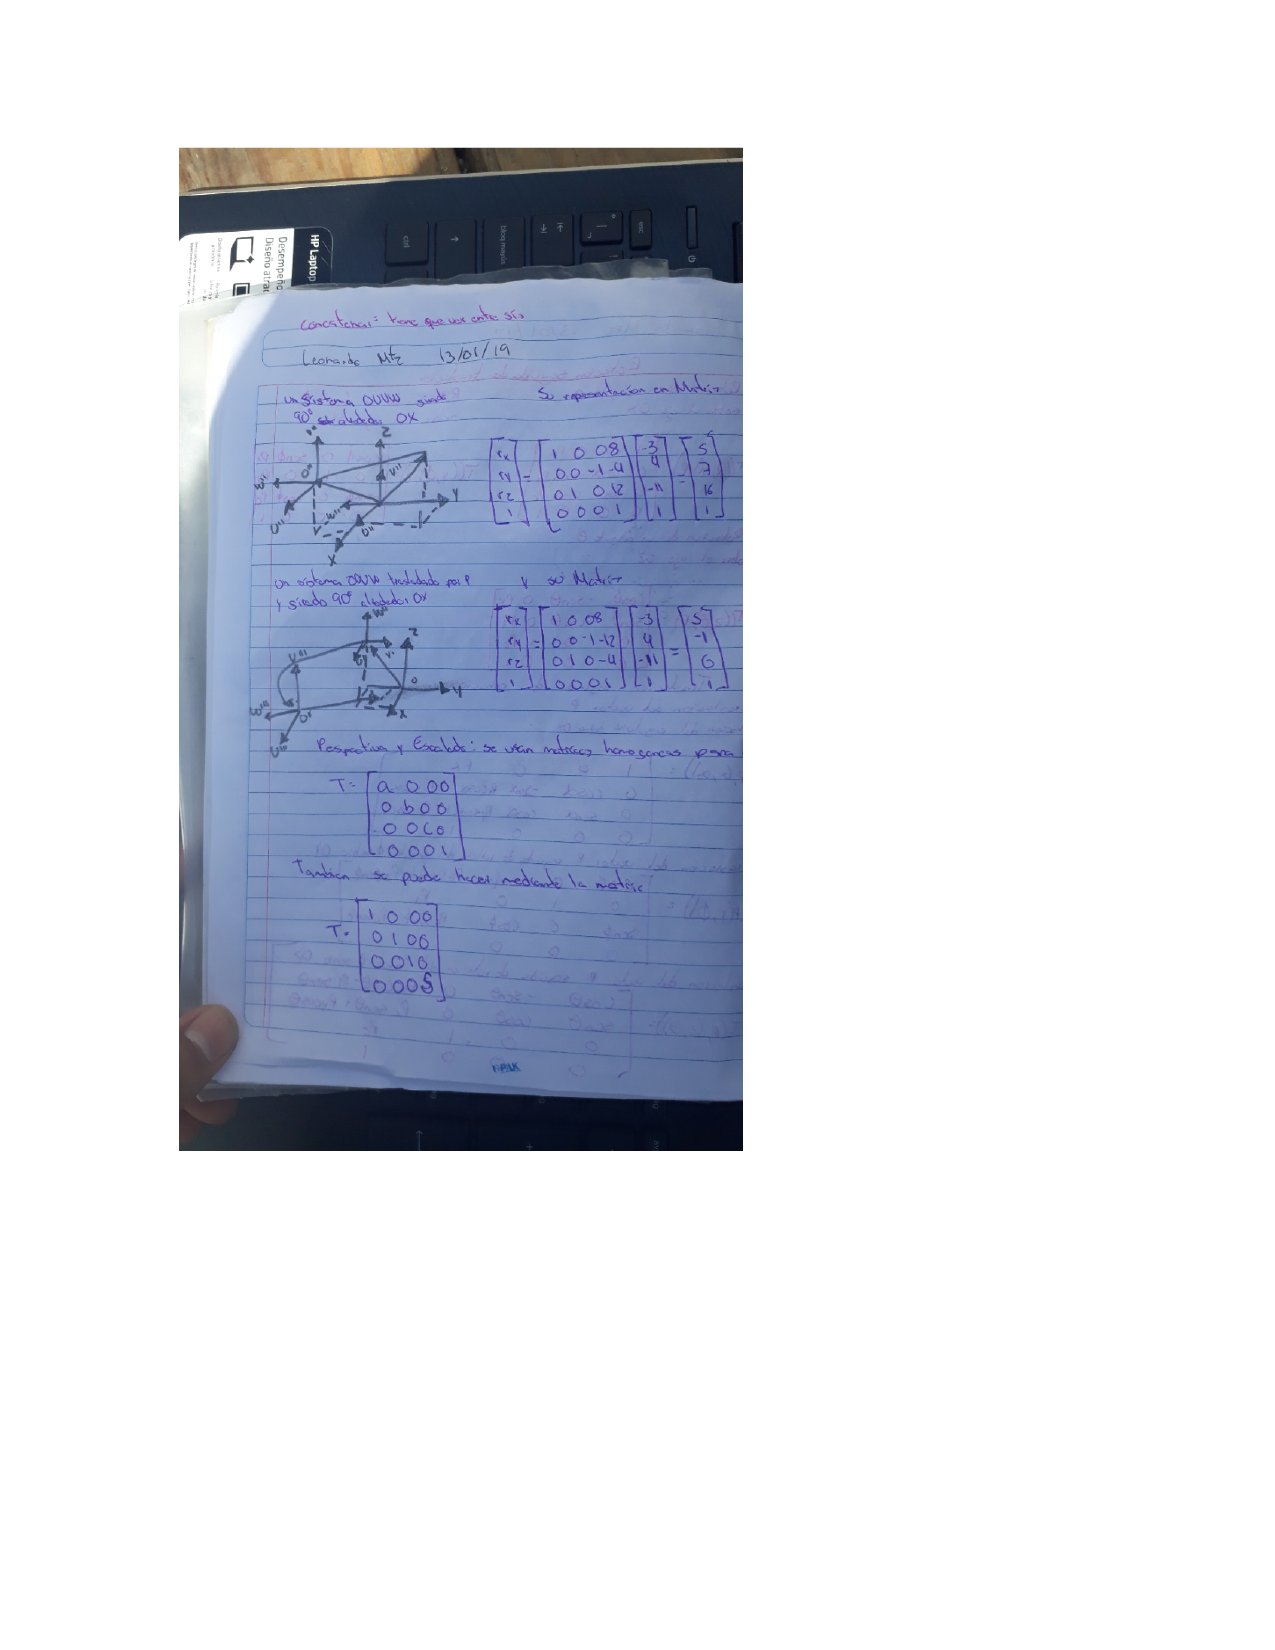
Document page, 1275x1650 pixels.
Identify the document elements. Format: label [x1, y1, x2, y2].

picture [179, 149, 743, 1150]
